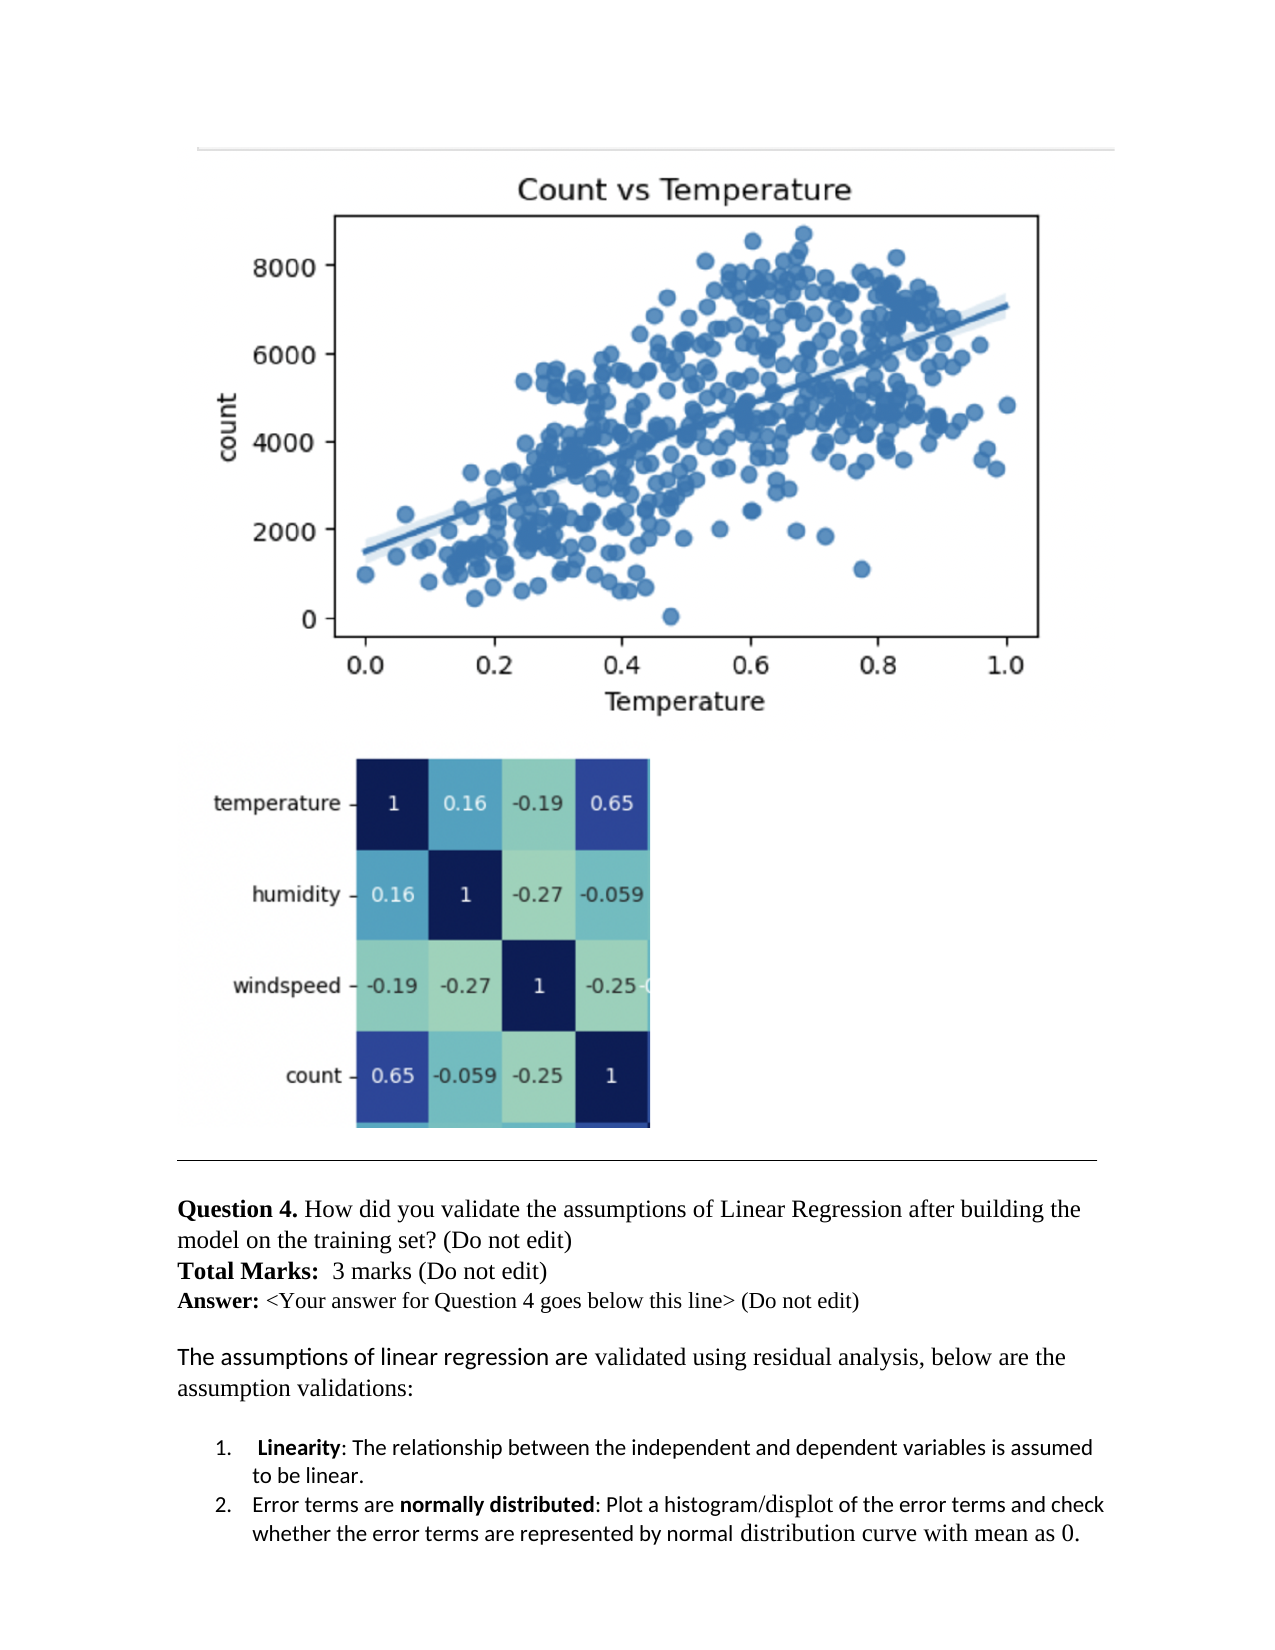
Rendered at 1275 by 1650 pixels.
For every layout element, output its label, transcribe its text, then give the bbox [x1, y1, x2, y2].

text The assumptions of linear regression are validated using residual analysis, below are the assumption validations: [177, 1342, 1114, 1403]
list Linearity: The relationship between the independent and dependent variables is assumed to be linear. [214, 1433, 1114, 1489]
picture [177, 147, 1115, 1128]
subtitle Answer: <Your answer for Question 4 goes below this line> (Do not edit) [177, 1287, 1114, 1313]
text Total Marks: 3 marks (Do not edit) [177, 1256, 1114, 1285]
list Error terms are normally distributed: Plot a histogram/displot of the error terms and check whether the error terms are represented by normal distribution curve with mean as 0. [214, 1489, 1114, 1547]
text Question 4. How did you validate the assumptions of Linear Regression after building the model on the training set? (Do not edit) [177, 1194, 1084, 1254]
